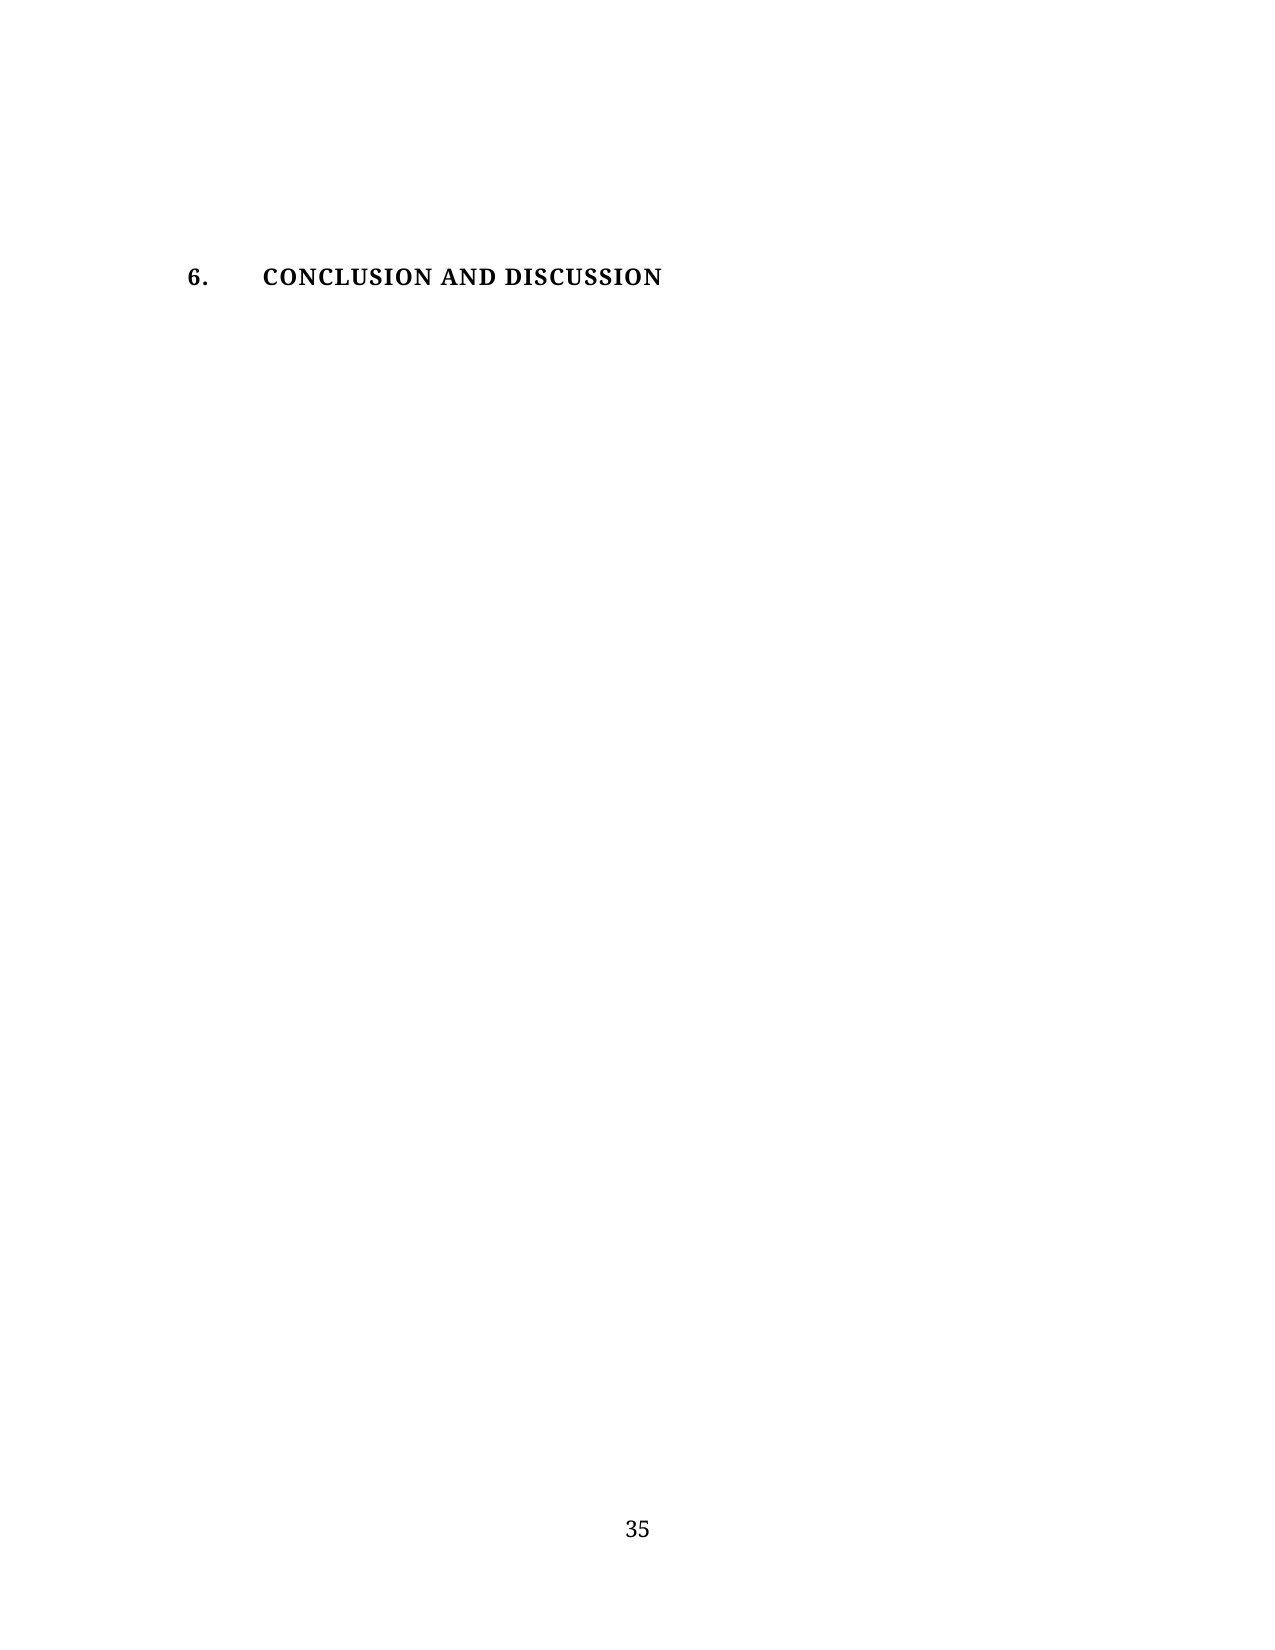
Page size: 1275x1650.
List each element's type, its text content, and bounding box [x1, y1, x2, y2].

subtitle Conclusion and discussion [187, 257, 1087, 292]
